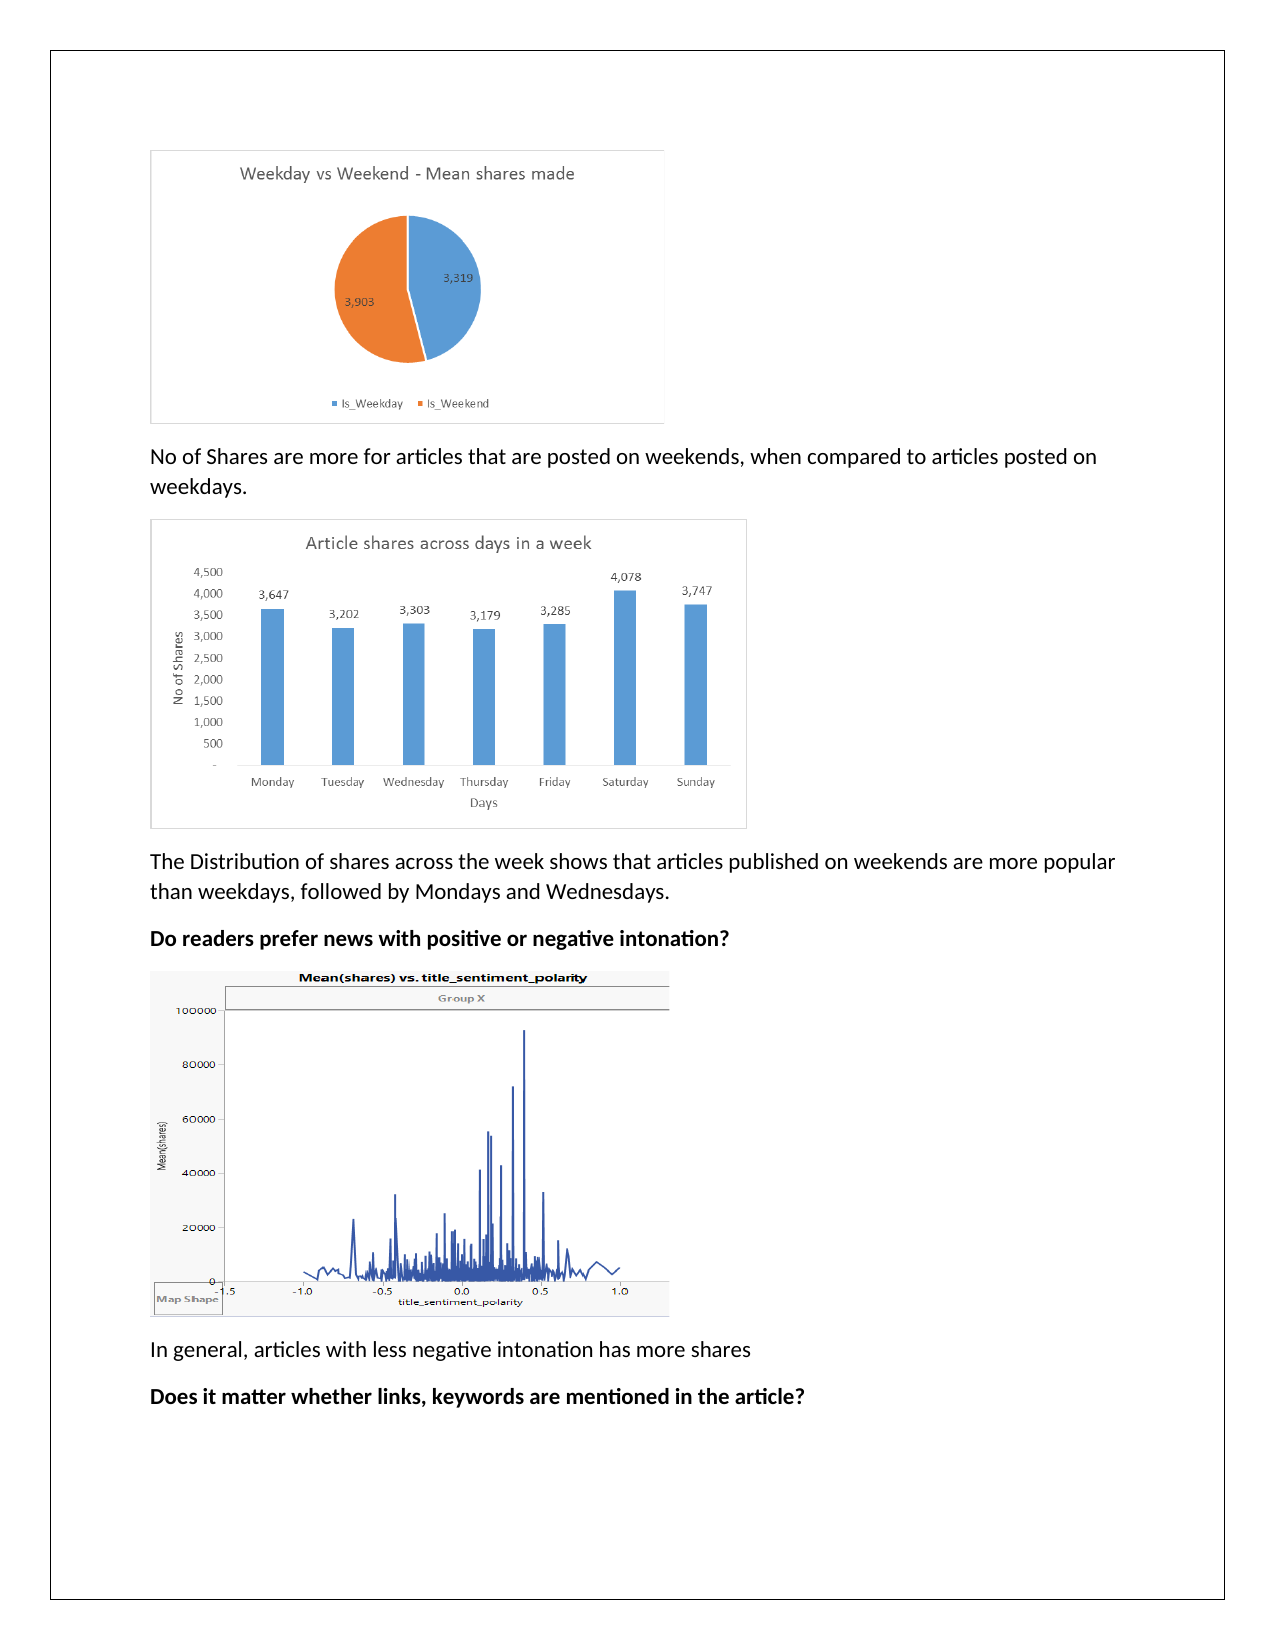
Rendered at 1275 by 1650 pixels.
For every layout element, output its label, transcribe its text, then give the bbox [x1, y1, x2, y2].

text The Distribution of shares across the week shows that articles published on weekends are more popular than weekdays, followed by Mondays and Wednesdays. [150, 847, 1125, 905]
text Does it matter whether links, keywords are mentioned in the article? [150, 1382, 1125, 1410]
picture [150, 519, 747, 829]
picture [150, 150, 665, 424]
text Do readers prefer news with positive or negative intonation? [150, 924, 1125, 952]
text No of Shares are more for articles that are posted on weekends, when compared to articles posted on weekdays. [150, 442, 1125, 500]
picture [150, 971, 670, 1317]
text In general, articles with less negative intonation has more shares [150, 1335, 1125, 1363]
